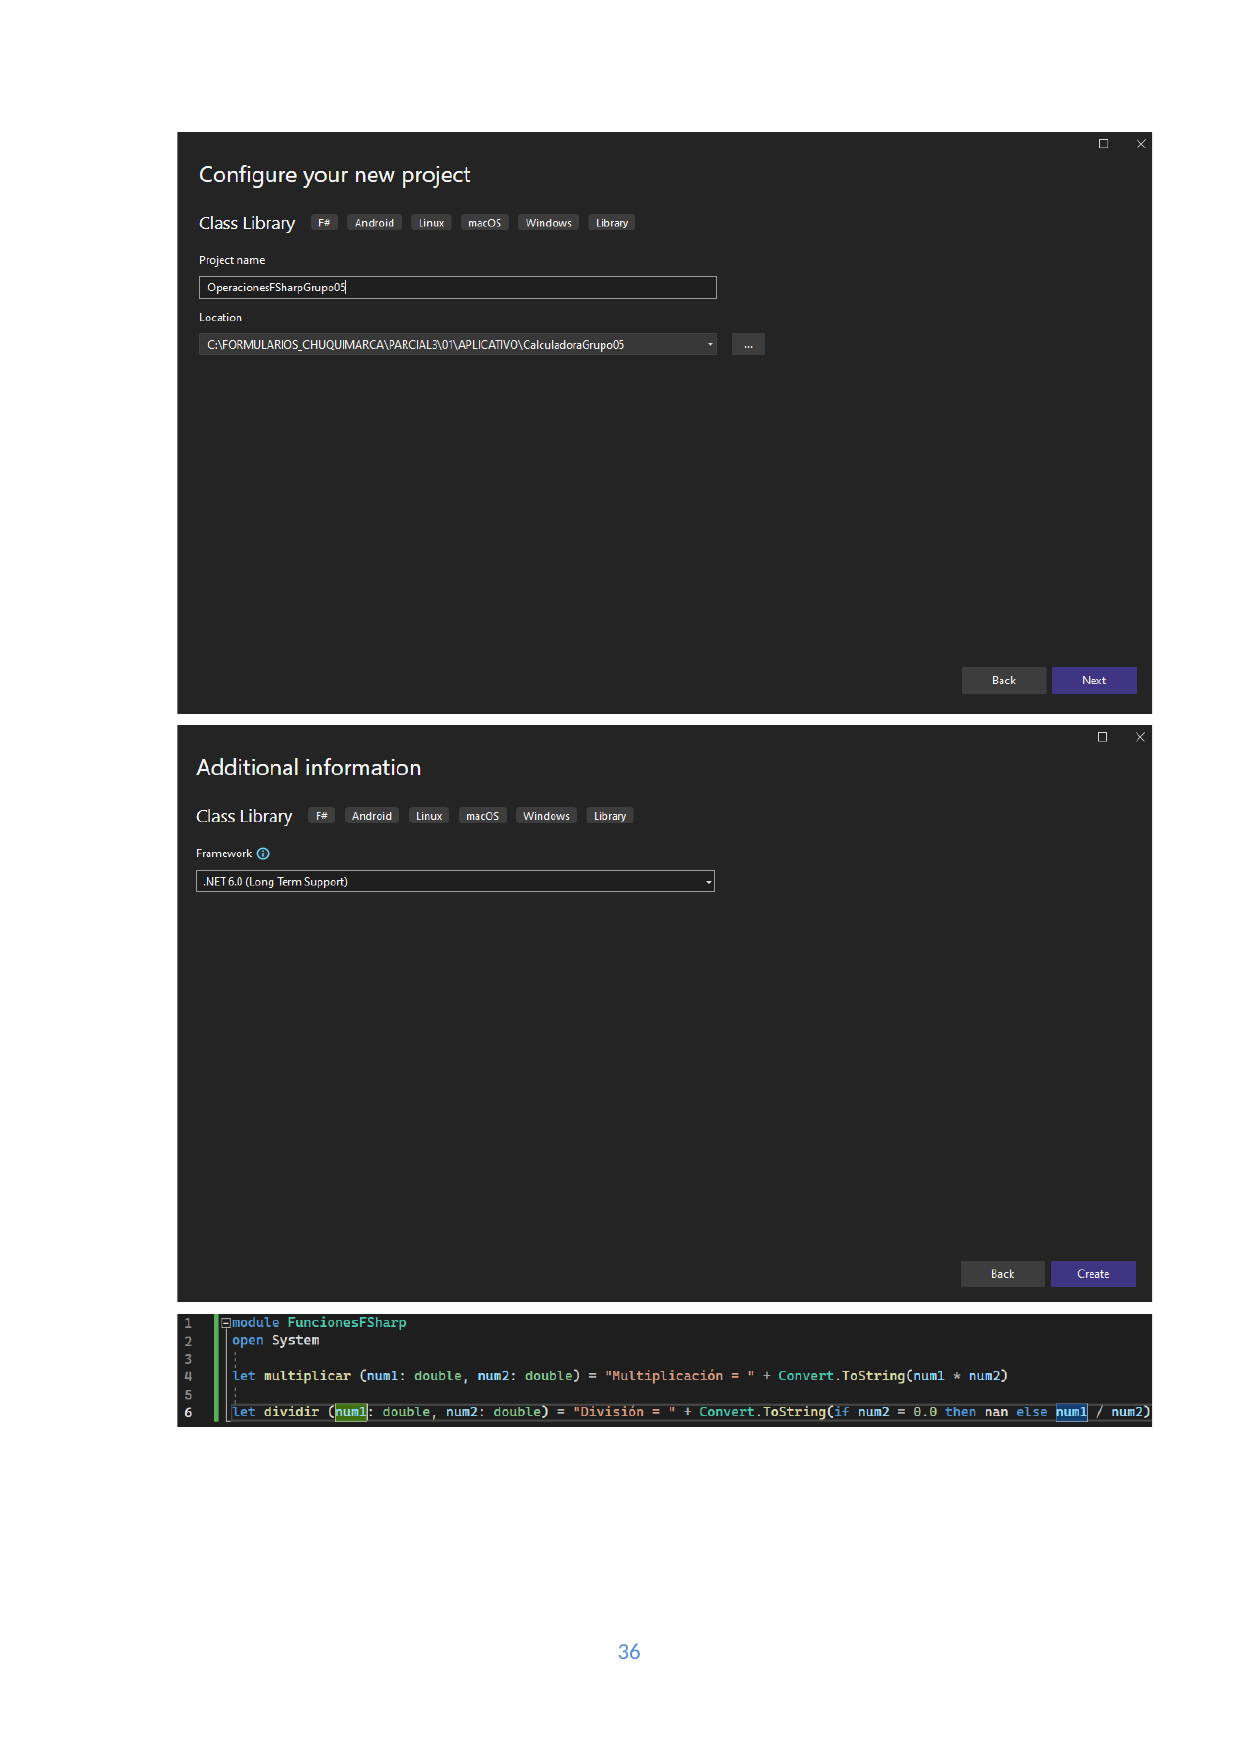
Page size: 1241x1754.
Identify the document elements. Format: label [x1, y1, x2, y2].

picture [177, 132, 1153, 714]
picture [177, 725, 1153, 1302]
picture [177, 1314, 1153, 1427]
